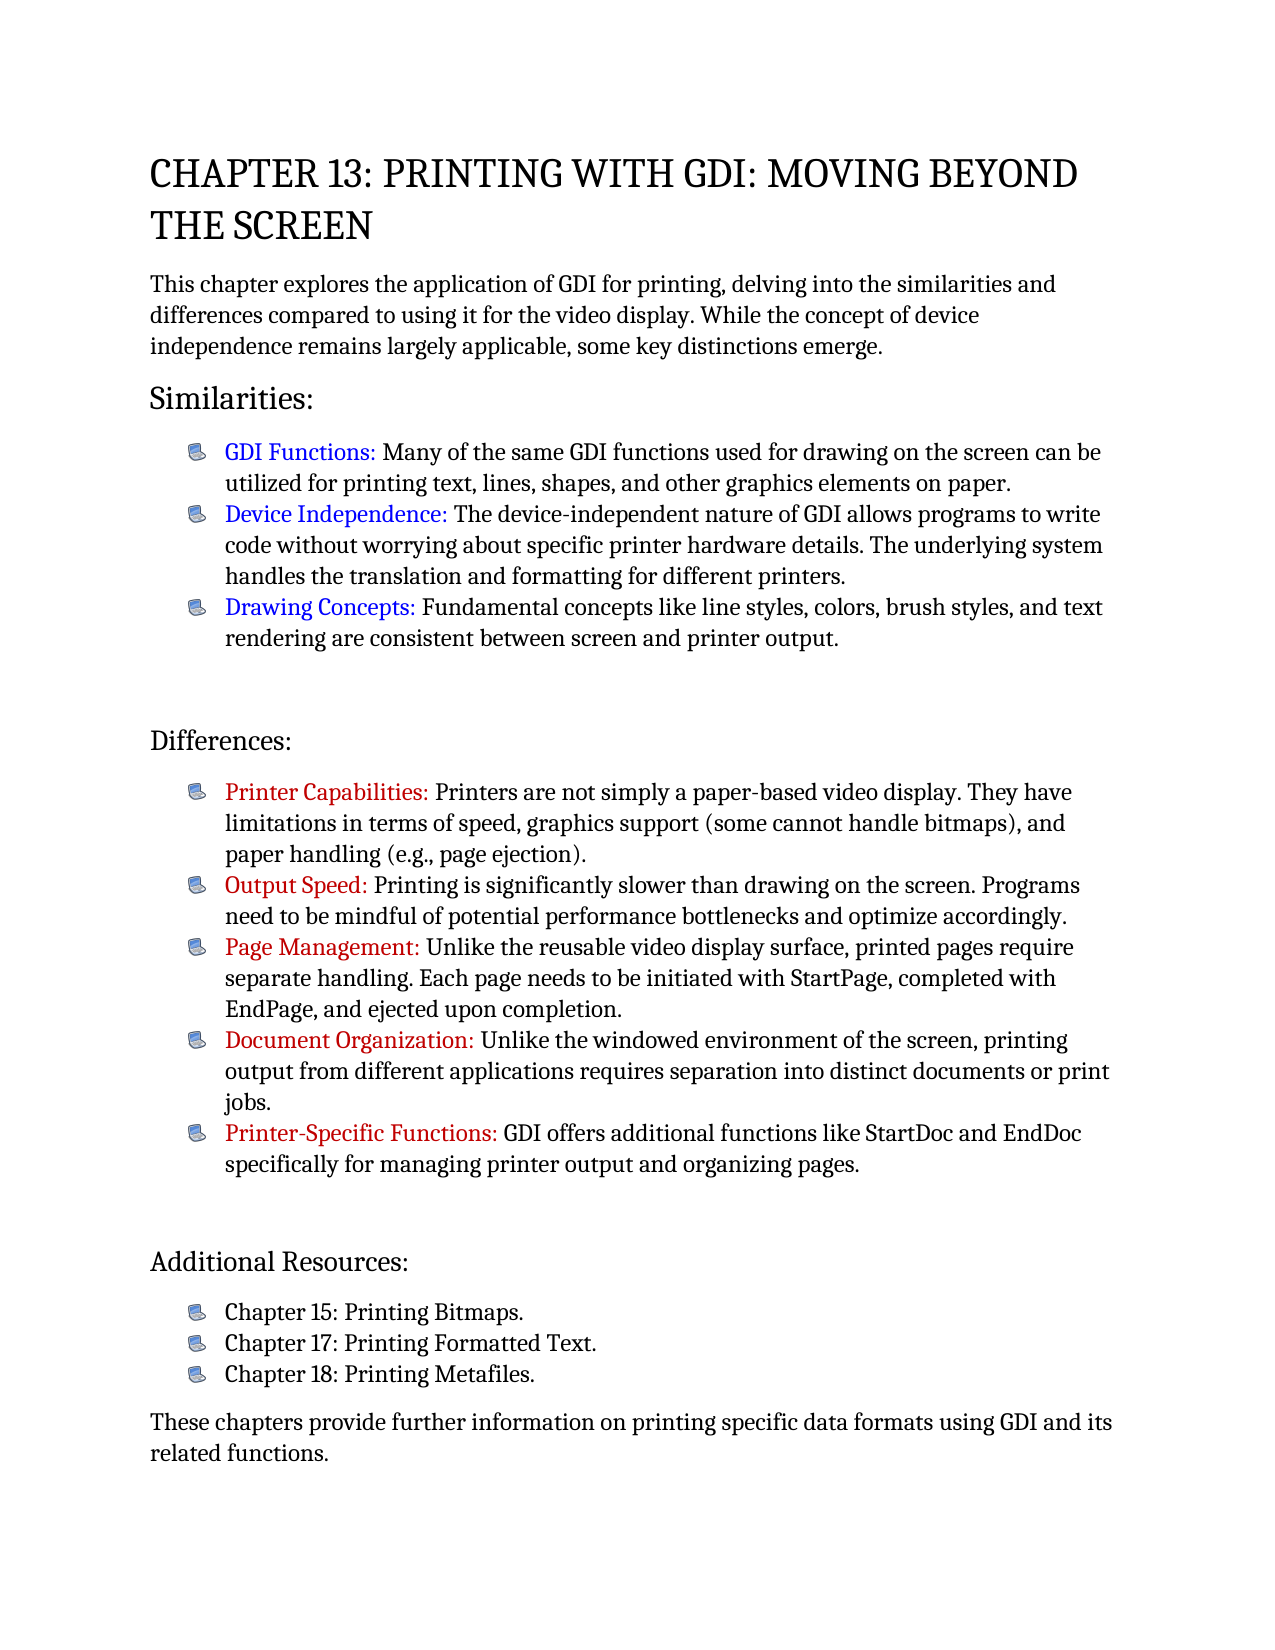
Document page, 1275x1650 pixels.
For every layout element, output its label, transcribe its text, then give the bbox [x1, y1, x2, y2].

picture [188, 443, 206, 461]
list Chapter 15: Printing Bitmaps. [187, 1298, 1125, 1327]
list Printer Capabilities: Printers are not simply a paper-based video display. They have limitations in terms of speed, graphics support (some cannot handle bitmaps), and paper handling (e.g., page ejection). [187, 777, 1125, 868]
text CHAPTER 13: PRINTING WITH GDI: MOVING BEYOND THE SCREEN [150, 150, 1125, 249]
text This chapter explores the application of GDI for printing, delving into the similarities and differences compared to using it for the video display. While the concept of device independence remains largely applicable, some key distinctions emerge. [150, 270, 1125, 361]
text Similarities: [150, 380, 1125, 418]
picture [188, 1304, 206, 1321]
list Drawing Concepts: Fundamental concepts like line styles, colors, brush styles, and text rendering are consistent between screen and printer output. [187, 593, 1125, 653]
list Document Organization: Unlike the windowed environment of the screen, printing output from different applications requires separation into distinct documents or print jobs. [187, 1026, 1125, 1117]
list Page Management: Unlike the reusable video display surface, printed pages require separate handling. Each page needs to be initiated with StartPage, completed with EndPage, and ejected upon completion. [187, 933, 1125, 1023]
picture [188, 1031, 206, 1049]
text Additional Resources: [150, 1245, 1125, 1279]
picture [188, 505, 206, 523]
picture [188, 876, 206, 894]
text Differences: [150, 724, 1125, 758]
list Printer-Specific Functions: GDI offers additional functions like StartDoc and EndDoc specifically for managing printer output and organizing pages. [187, 1119, 1125, 1179]
list Device Independence: The device-independent nature of GDI allows programs to write code without worrying about specific printer hardware details. The underlying system handles the translation and formatting for different printers. [187, 500, 1125, 591]
list Chapter 18: Printing Metafiles. [187, 1360, 1125, 1389]
picture [188, 1366, 206, 1383]
picture [188, 938, 206, 956]
picture [188, 599, 206, 616]
picture [188, 1124, 206, 1142]
list GDI Functions: Many of the same GDI functions used for drawing on the screen can be utilized for printing text, lines, shapes, and other graphics elements on paper. [187, 438, 1125, 498]
text These chapters provide further information on printing specific data formats using GDI and its related functions. [150, 1408, 1125, 1468]
picture [188, 783, 206, 800]
list Chapter 17: Printing Formatted Text. [187, 1329, 1125, 1358]
list Output Speed: Printing is significantly slower than drawing on the screen. Programs need to be mindful of potential performance bottlenecks and optimize accordingly. [187, 871, 1125, 930]
picture [188, 1335, 206, 1352]
